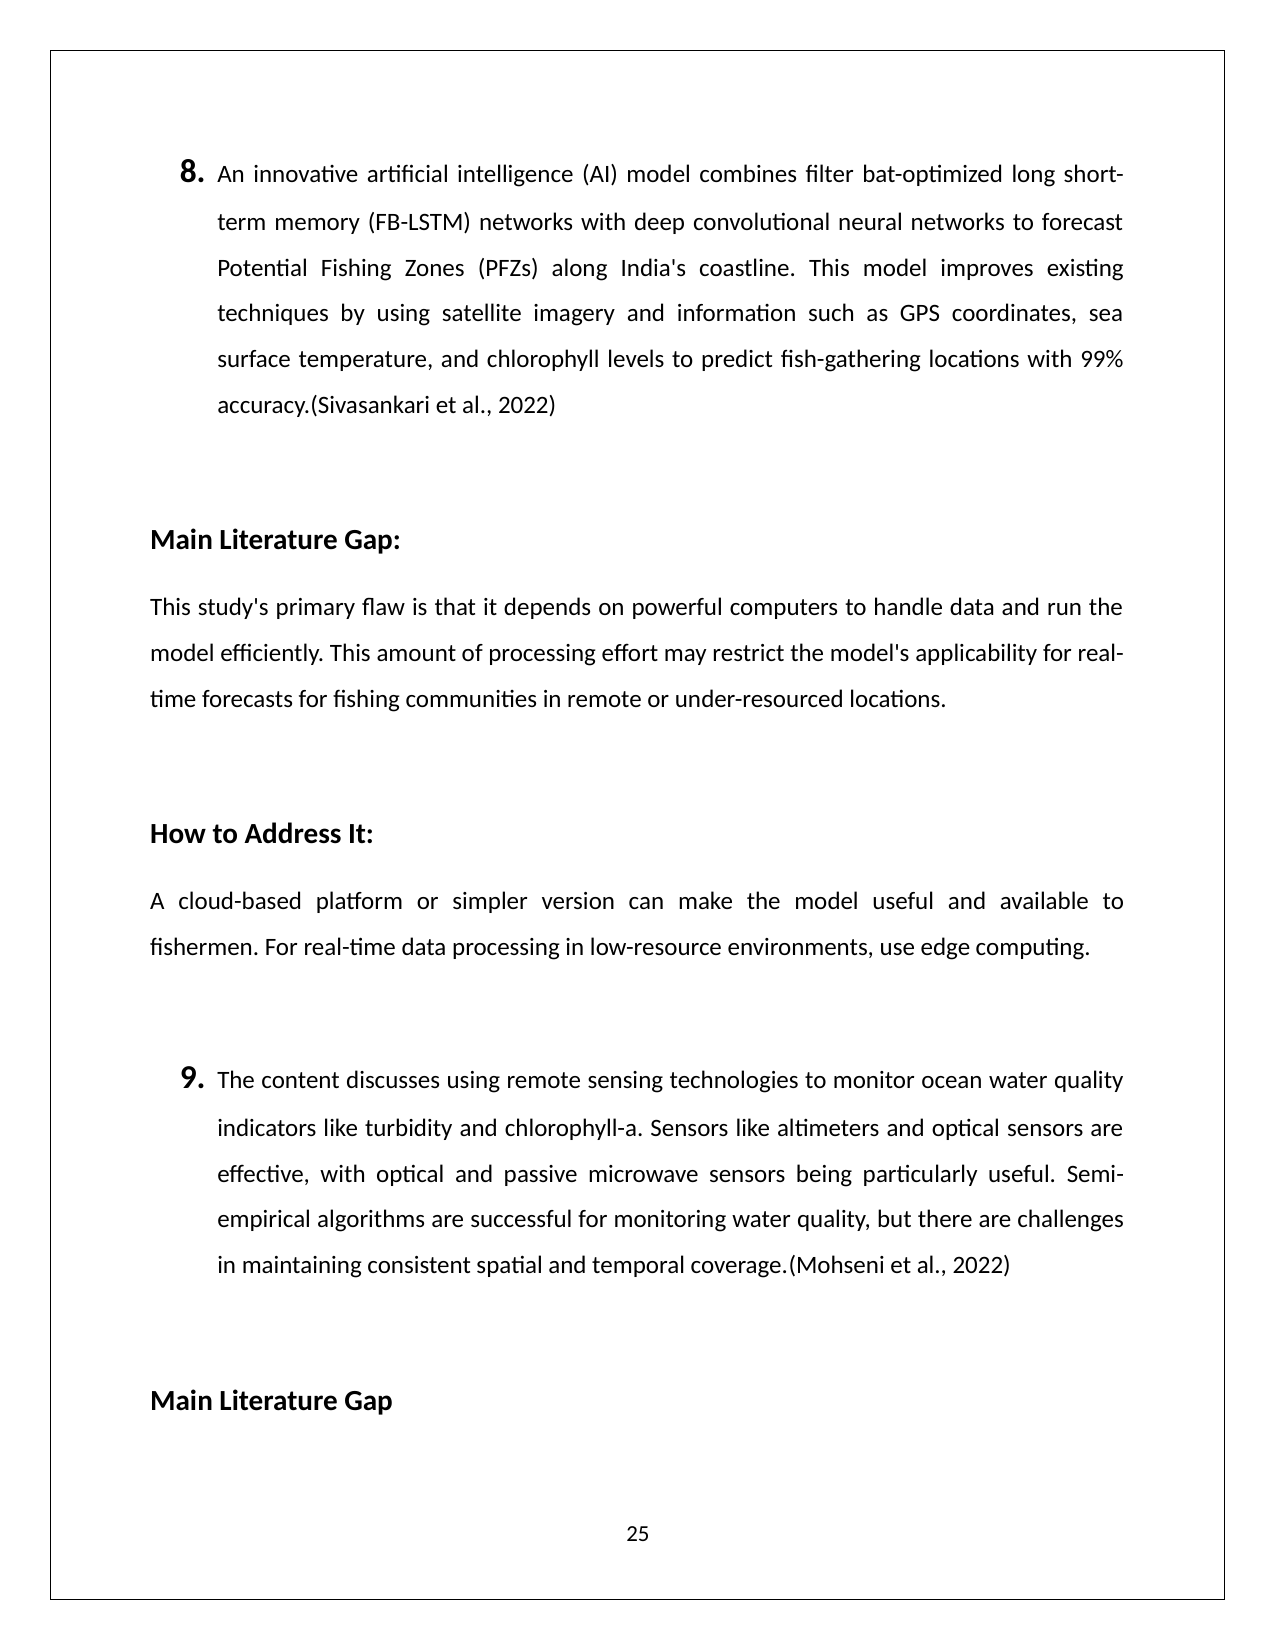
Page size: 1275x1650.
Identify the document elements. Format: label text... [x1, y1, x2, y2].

text This study's primary flaw is that it depends on powerful computers to handle data and run the model efficiently. This amount of processing effort may restrict the model's applicability for real-time forecasts for fishing communities in remote or under-resourced locations. [150, 591, 1125, 713]
list An innovative artificial intelligence (AI) model combines filter bat-optimized long short-term memory (FB-LSTM) networks with deep convolutional neural networks to forecast Potential Fishing Zones (PFZs) along India's coastline. This model improves existing techniques by using satellite imagery and information such as GPS coordinates, sea surface temperature, and chlorophyll levels to predict fish-gathering locations with 99% accuracy.(Sivasankari et al., 2022) [179, 150, 1125, 419]
text How to Address It: [150, 815, 1125, 851]
text Main Literature Gap [150, 1382, 1125, 1417]
list The content discusses using remote sensing technologies to monitor ocean water quality indicators like turbidity and chlorophyll-a. Sensors like altimeters and optical sensors are effective, with optical and passive microwave sensors being particularly useful. Semi-empirical algorithms are successful for monitoring water quality, but there are challenges in maintaining consistent spatial and temporal coverage.(Mohseni et al., 2022) [179, 1056, 1125, 1280]
text Main Literature Gap: [150, 521, 1125, 557]
text A cloud-based platform or simpler version can make the model useful and available to fishermen. For real-time data processing in low-resource environments, use edge computing. [150, 886, 1125, 962]
